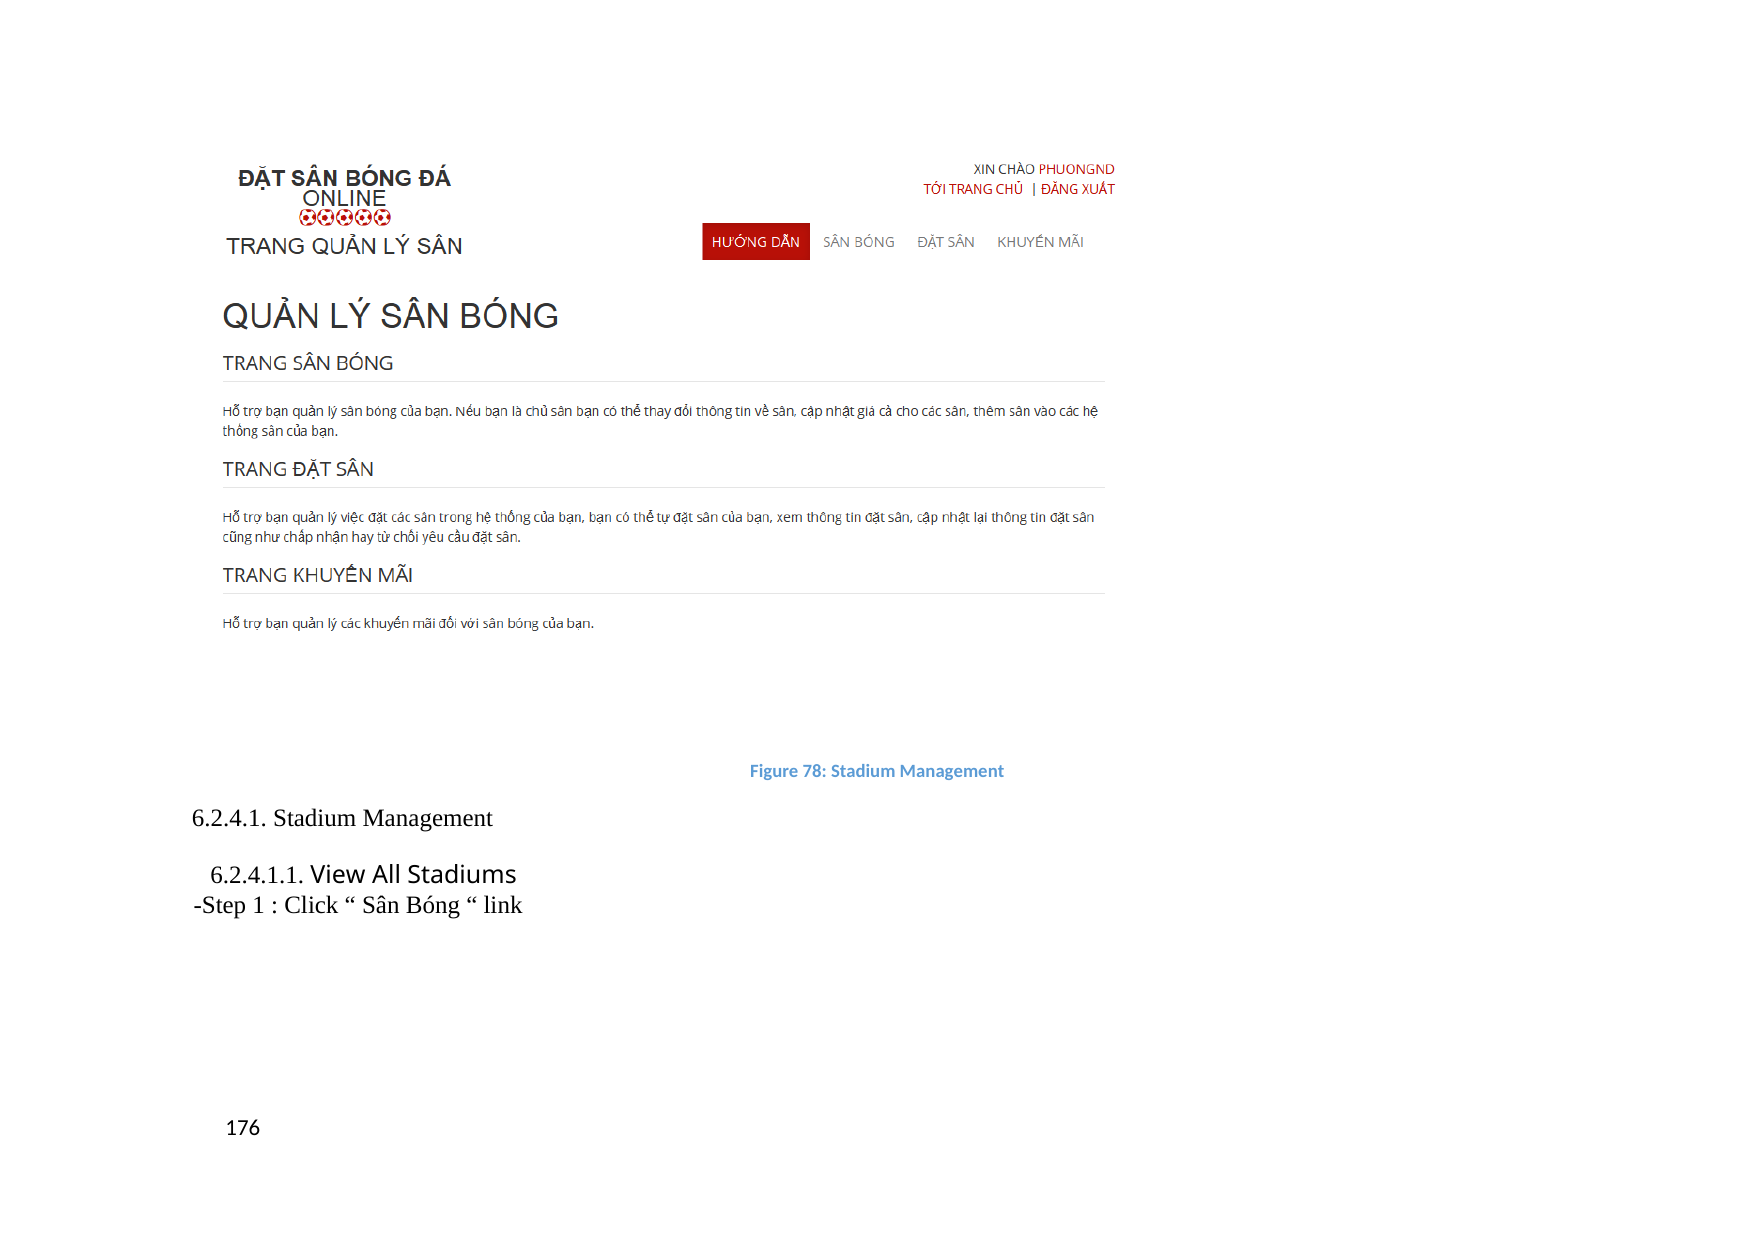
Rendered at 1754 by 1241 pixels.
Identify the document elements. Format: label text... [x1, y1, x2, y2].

picture [193, 149, 1134, 743]
subtitle Stadium Management [192, 803, 1604, 832]
subtitle View All Stadiums [210, 857, 1604, 890]
text Figure 78: Stadium Management [150, 760, 1604, 783]
text -Step 1 : Click “ Sân Bóng “ link [193, 890, 1604, 919]
